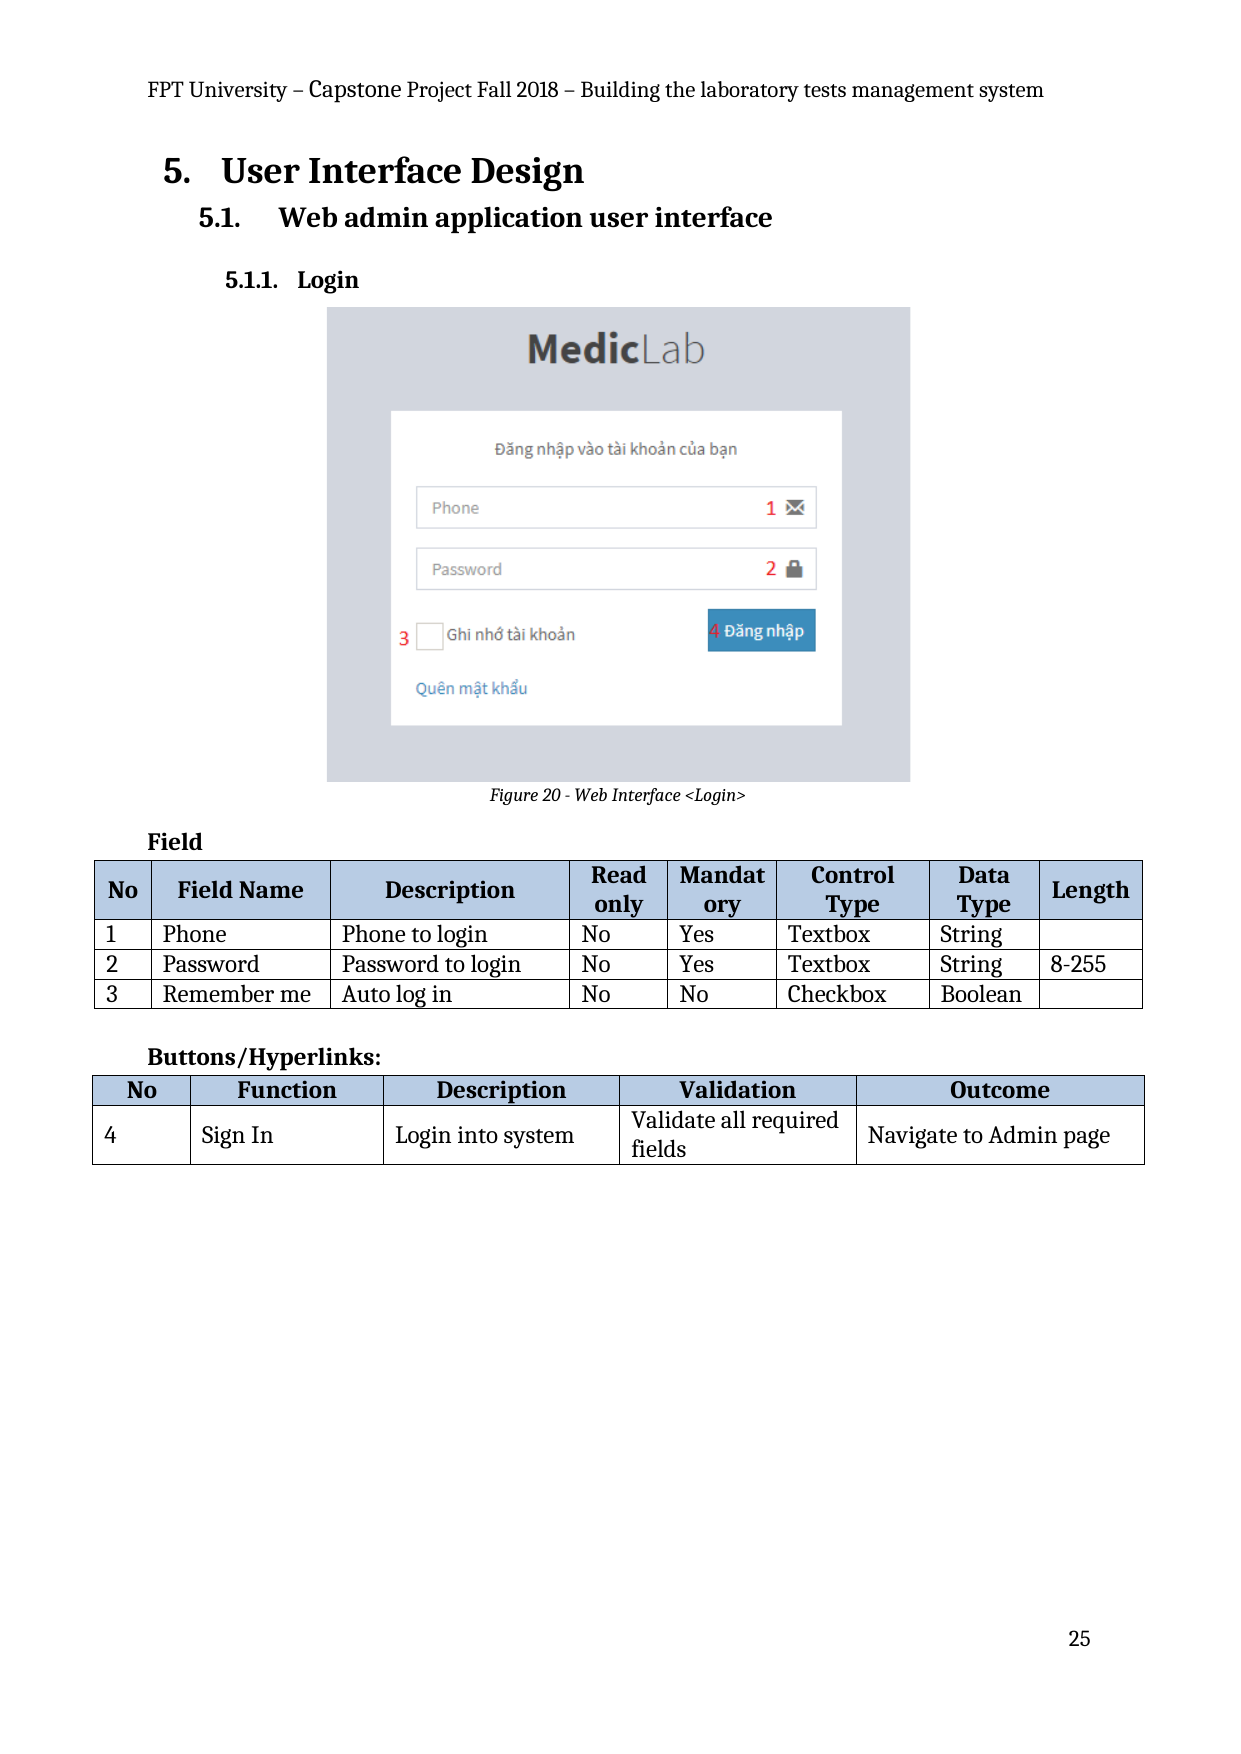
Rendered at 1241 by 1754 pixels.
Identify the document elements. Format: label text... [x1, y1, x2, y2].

table_cell [1040, 980, 1142, 1008]
subtitle Web admin application user interface [241, 201, 1090, 234]
table_cell No [570, 980, 667, 1008]
table_header Mandatory [668, 861, 776, 919]
table_cell 8-255 [1040, 950, 1142, 978]
table_header Function [191, 1076, 383, 1105]
table_cell Navigate to Admin page [857, 1106, 1144, 1164]
table_cell Yes [668, 920, 776, 949]
table_cell 3 [95, 980, 151, 1008]
text Field [147, 827, 1090, 856]
table_header Description [331, 861, 569, 919]
table_cell 2 [95, 950, 151, 978]
table_cell Phone to login [331, 920, 569, 949]
picture [326, 307, 911, 782]
text Buttons/Hyperlinks: [147, 1042, 1090, 1071]
table_cell No [570, 950, 667, 978]
table_cell Textbox [777, 920, 929, 949]
text Figure 20 - Web Interface <Login> [147, 785, 1090, 807]
table_cell Boolean [930, 980, 1039, 1008]
table_cell Sign In [191, 1106, 383, 1164]
table_header Field Name [152, 861, 330, 919]
table_cell No [570, 920, 667, 949]
table_cell 1 [95, 920, 151, 949]
table_cell Login into system [384, 1106, 619, 1164]
table_cell Validate all required fields [620, 1106, 856, 1164]
table_cell String [930, 950, 1039, 978]
table_cell 4 [93, 1106, 190, 1164]
table_header Control Type [777, 861, 929, 919]
table_cell String [930, 920, 1039, 949]
table_header Description [384, 1076, 619, 1105]
subtitle Login [278, 266, 1082, 295]
table_header No [93, 1076, 190, 1105]
table_cell Yes [668, 950, 776, 978]
table_cell Password [152, 950, 330, 978]
table_cell Textbox [777, 950, 929, 978]
subtitle User Interface Design [191, 150, 1090, 193]
table_header Length [1040, 861, 1142, 919]
table_header Validation [620, 1076, 856, 1105]
table_cell Checkbox [777, 980, 929, 1008]
table_cell [1040, 920, 1142, 949]
table_header Outcome [857, 1076, 1144, 1105]
table_cell Phone [152, 920, 330, 949]
table_cell No [668, 980, 776, 1008]
table_header Read only [570, 861, 667, 919]
table_cell Password to login [331, 950, 569, 978]
table_header Data Type [930, 861, 1039, 919]
table_cell Remember me [152, 980, 330, 1008]
table_header No [95, 861, 151, 919]
table_cell Auto log in [331, 980, 569, 1008]
